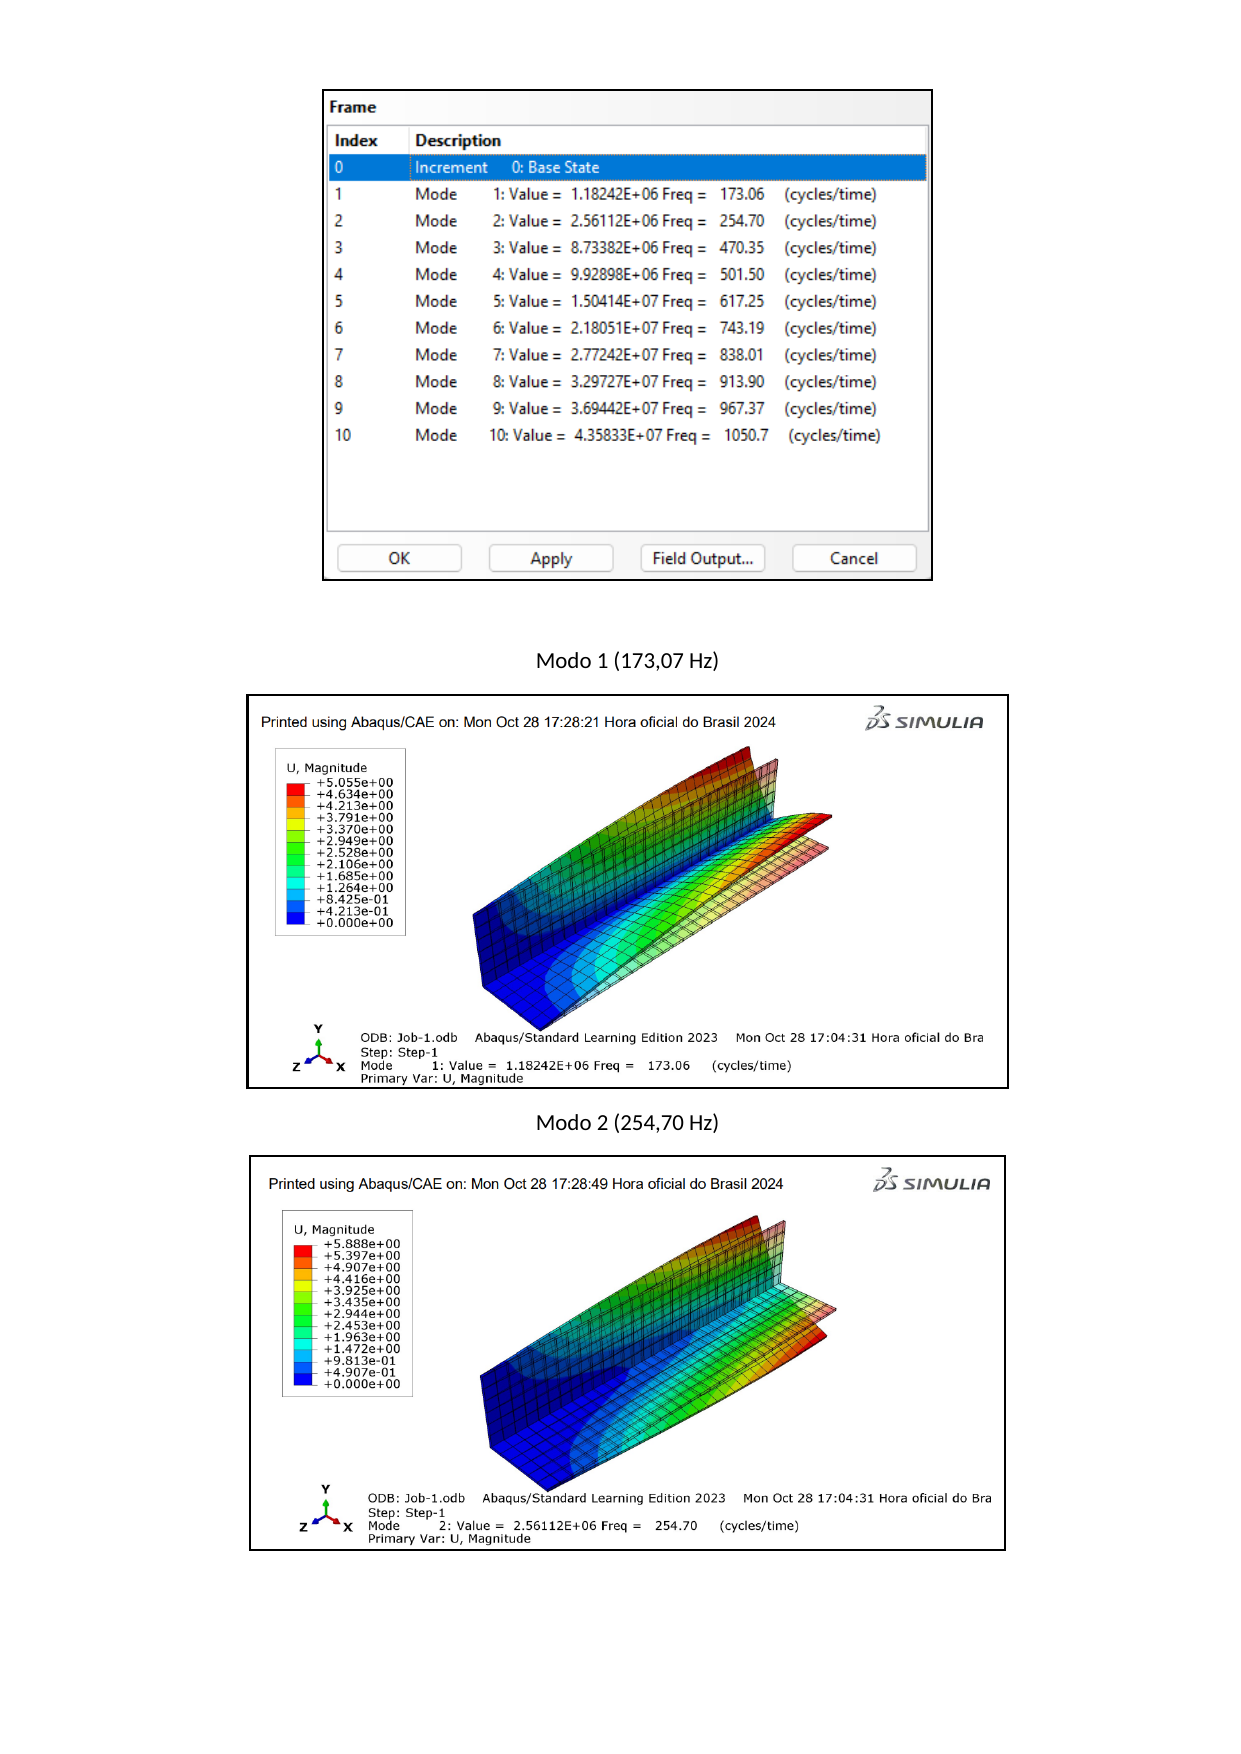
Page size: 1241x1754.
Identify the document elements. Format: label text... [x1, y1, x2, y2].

picture [324, 91, 931, 579]
picture [251, 1157, 1004, 1549]
text Modo 2 (254,70 Hz) [148, 1108, 1107, 1136]
picture [249, 696, 1007, 1087]
text Modo 1 (173,07 Hz) [148, 647, 1107, 675]
